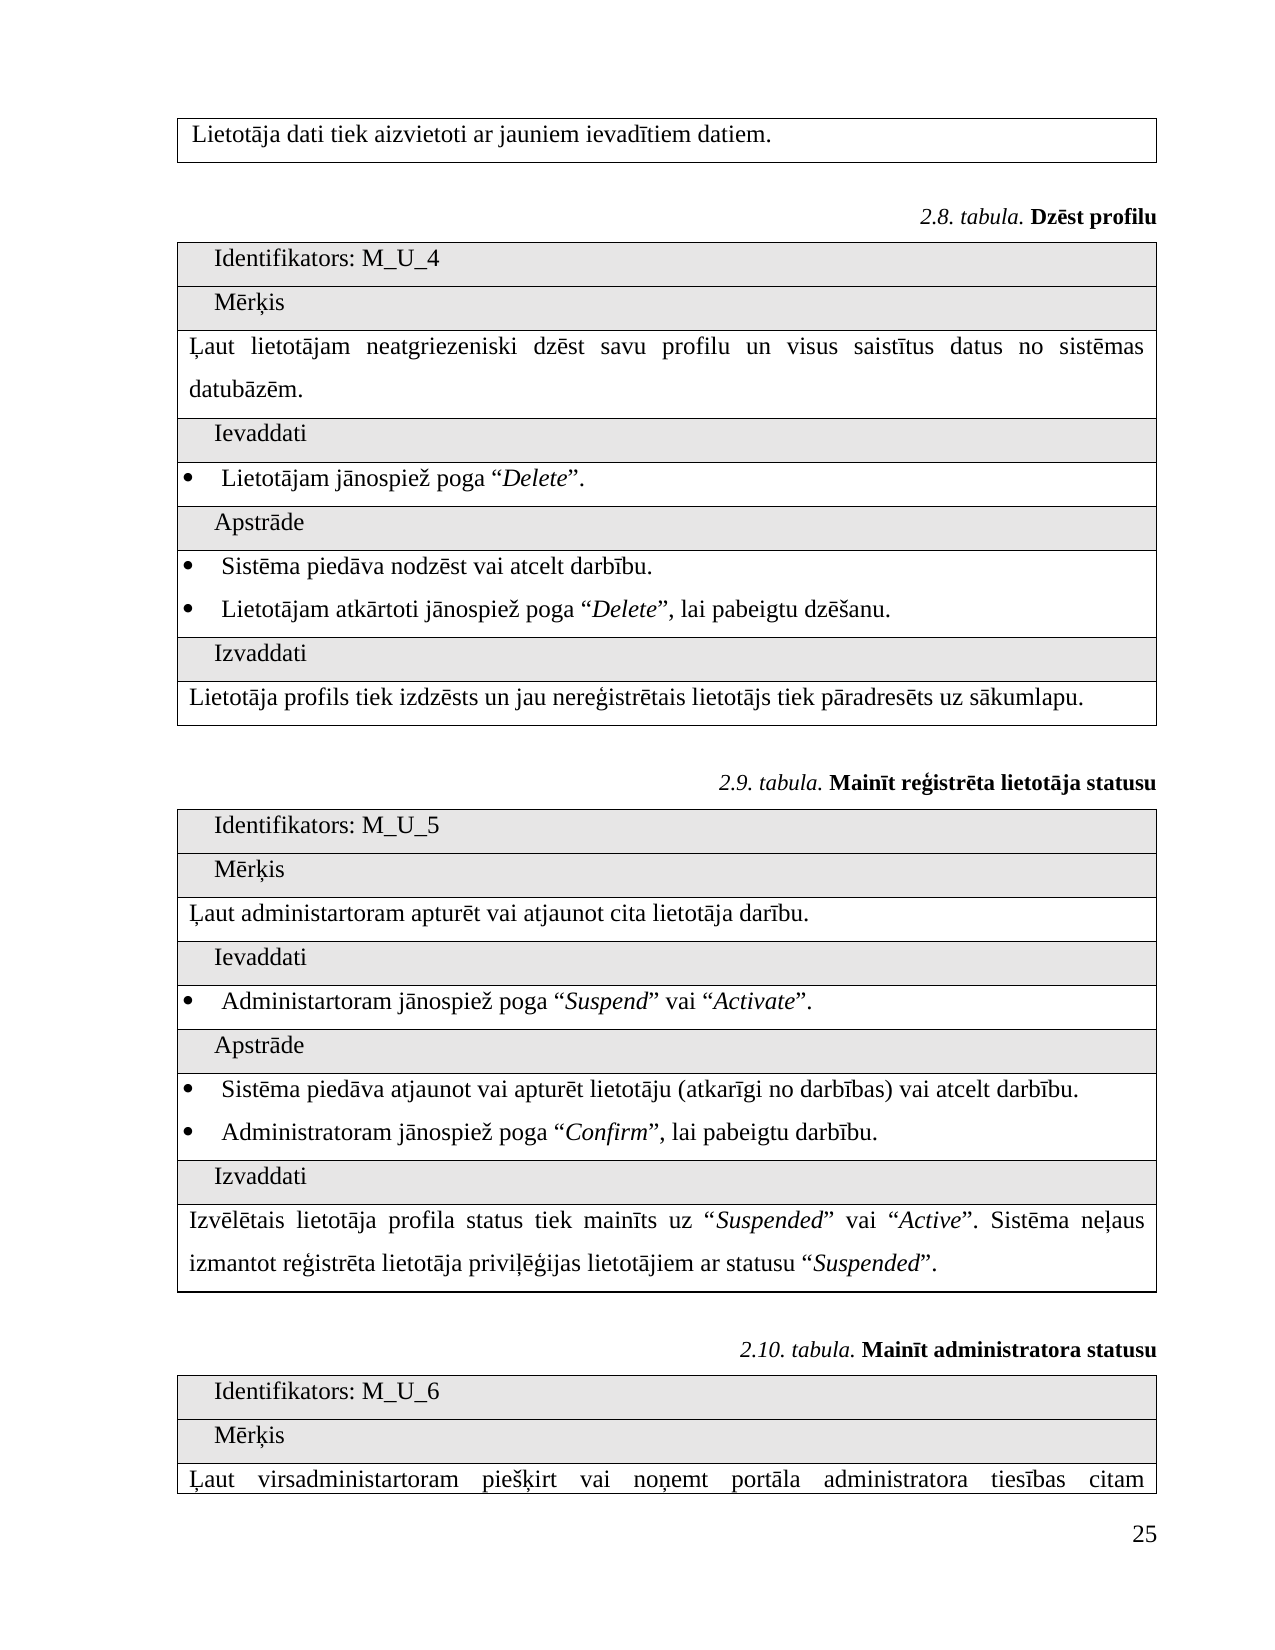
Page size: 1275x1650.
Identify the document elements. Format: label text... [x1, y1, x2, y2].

table_cell Ļaut lietotājam neatgriezeniski dzēst savu profilu un visus saistītus datus no sistēmas datubāzēm. [178, 331, 1156, 417]
table_cell Mērķis [178, 1420, 1156, 1463]
table_cell Ievaddati [178, 942, 1156, 985]
table_cell Izvēlētais lietotāja profila status tiek mainīts uz “Suspended” vai “Active”. Sistēma neļaus izmantot reģistrēta lietotāja priviļēģijas lietotājiem ar statusu “Suspended”. [178, 1205, 1156, 1291]
table_cell Ievaddati [178, 419, 1156, 462]
table_header Identifikators: M_U_6 [178, 1376, 1156, 1419]
table_cell Apstrāde [178, 507, 1156, 550]
table_cell Izvaddati [178, 1161, 1156, 1204]
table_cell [178, 1464, 1156, 1493]
table_cell Administartoram jānospiež poga “Suspend” vai “Activate”. [178, 986, 1156, 1029]
table_cell Lietotājam jānospiež poga “Delete”. [178, 463, 1156, 506]
text 2.10. tabula. Mainīt administratora statusu [236, 1336, 1157, 1362]
text 2.9. tabula. Mainīt reģistrēta lietotāja statusu [236, 769, 1157, 796]
table_cell Mērķis [178, 287, 1156, 330]
table_cell Mērķis [178, 854, 1156, 897]
text 2.8. tabula. Dzēst profilu [236, 203, 1157, 229]
table_cell Izvaddati [178, 638, 1156, 681]
table_cell Ļaut administartoram apturēt vai atjaunot cita lietotāja darību. [178, 898, 1156, 941]
table_cell Lietotāja dati tiek aizvietoti ar jauniem ievadītiem datiem. [178, 119, 1156, 162]
table_cell Lietotāja profils tiek izdzēsts un jau nereģistrētais lietotājs tiek pāradresēts uz sākumlapu. [178, 682, 1156, 725]
table_cell Apstrāde [178, 1030, 1156, 1073]
table_cell Sistēma piedāva atjaunot vai apturēt lietotāju (atkarīgi no darbības) vai atcelt darbību. Administratoram jānospiež poga “Confirm”, lai pabeigtu darbību. [178, 1074, 1156, 1160]
table_header Identifikators: M_U_5 [178, 810, 1156, 853]
table_header Identifikators: M_U_4 [178, 243, 1156, 286]
table_cell Sistēma piedāva nodzēst vai atcelt darbību. Lietotājam atkārtoti jānospiež poga “Delete”, lai pabeigtu dzēšanu. [178, 551, 1156, 637]
